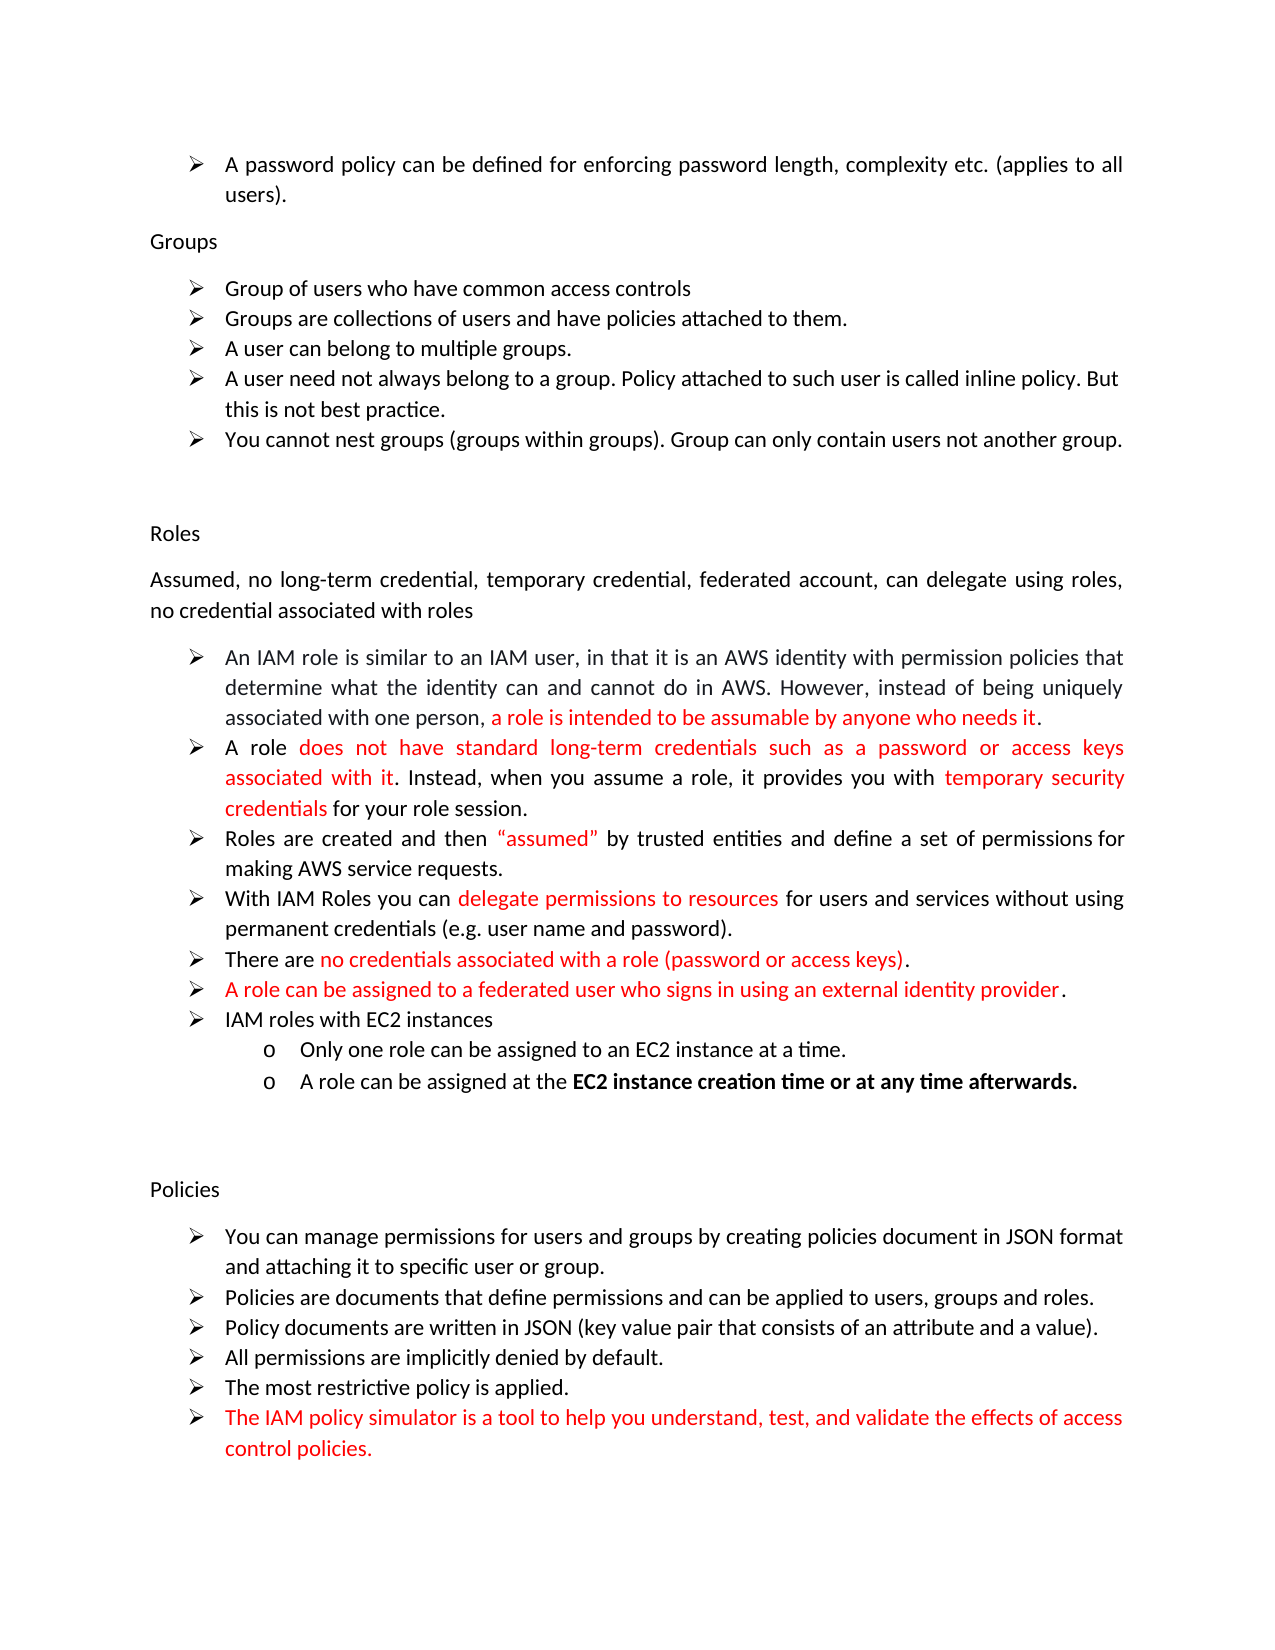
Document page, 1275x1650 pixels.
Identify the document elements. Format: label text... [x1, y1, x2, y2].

list The most restrictive policy is applied. [187, 1373, 1125, 1401]
list The IAM policy simulator is a tool to help you understand, test, and validate the effects of access control policies. [187, 1403, 1125, 1462]
list There are no credentials associated with a role (password or access keys). [187, 945, 1125, 973]
list Groups are collections of users and have policies attached to them. [187, 304, 1125, 332]
text Policies [150, 1175, 1125, 1203]
list A role can be assigned to a federated user who signs in using an external identity provider. [187, 975, 1125, 1003]
list A user can belong to multiple groups. [187, 334, 1125, 362]
list Policies are documents that define permissions and can be applied to users, groups and roles. [187, 1283, 1125, 1311]
list You cannot nest groups (groups within groups). Group can only contain users not another group. [187, 425, 1125, 453]
list An IAM role is similar to an IAM user, in that it is an AWS identity with permission policies that determine what the identity can and cannot do in AWS. However, instead of being uniquely associated with one person, a role is intended to be assumable by anyone who needs it. [187, 643, 1125, 731]
list IAM roles with EC2 instances [187, 1005, 1125, 1033]
list Roles are created and then “assumed” by trusted entities and define a set of permissions for making AWS service requests. [187, 824, 1125, 882]
list You can manage permissions for users and groups by creating policies document in JSON format and attaching it to specific user or group. [187, 1222, 1125, 1281]
list Policy documents are written in JSON (key value pair that consists of an attribute and a value). [187, 1313, 1125, 1341]
list Only one role can be assigned to an EC2 instance at a time. [262, 1035, 1125, 1064]
text Roles [150, 519, 1125, 547]
list With IAM Roles you can delegate permissions to resources for users and services without using permanent credentials (e.g. user name and password). [187, 884, 1125, 943]
text Assumed, no long-term credential, temporary credential, federated account, can delegate using roles, no credential associated with roles [150, 566, 1125, 624]
list All permissions are implicitly denied by default. [187, 1343, 1125, 1371]
list Group of users who have common access controls [187, 274, 1125, 302]
text Groups [150, 227, 1125, 255]
list A user need not always belong to a group. Policy attached to such user is called inline policy. But this is not best practice. [187, 364, 1125, 423]
list A role can be assigned at the EC2 instance creation time or at any time afterwards. [262, 1067, 1125, 1096]
list A password policy can be defined for enforcing password length, complexity etc. (applies to all users). [187, 150, 1125, 208]
list A role does not have standard long-term credentials such as a password or access keys associated with it. Instead, when you assume a role, it provides you with temporary security credentials for your role session. [187, 733, 1125, 822]
